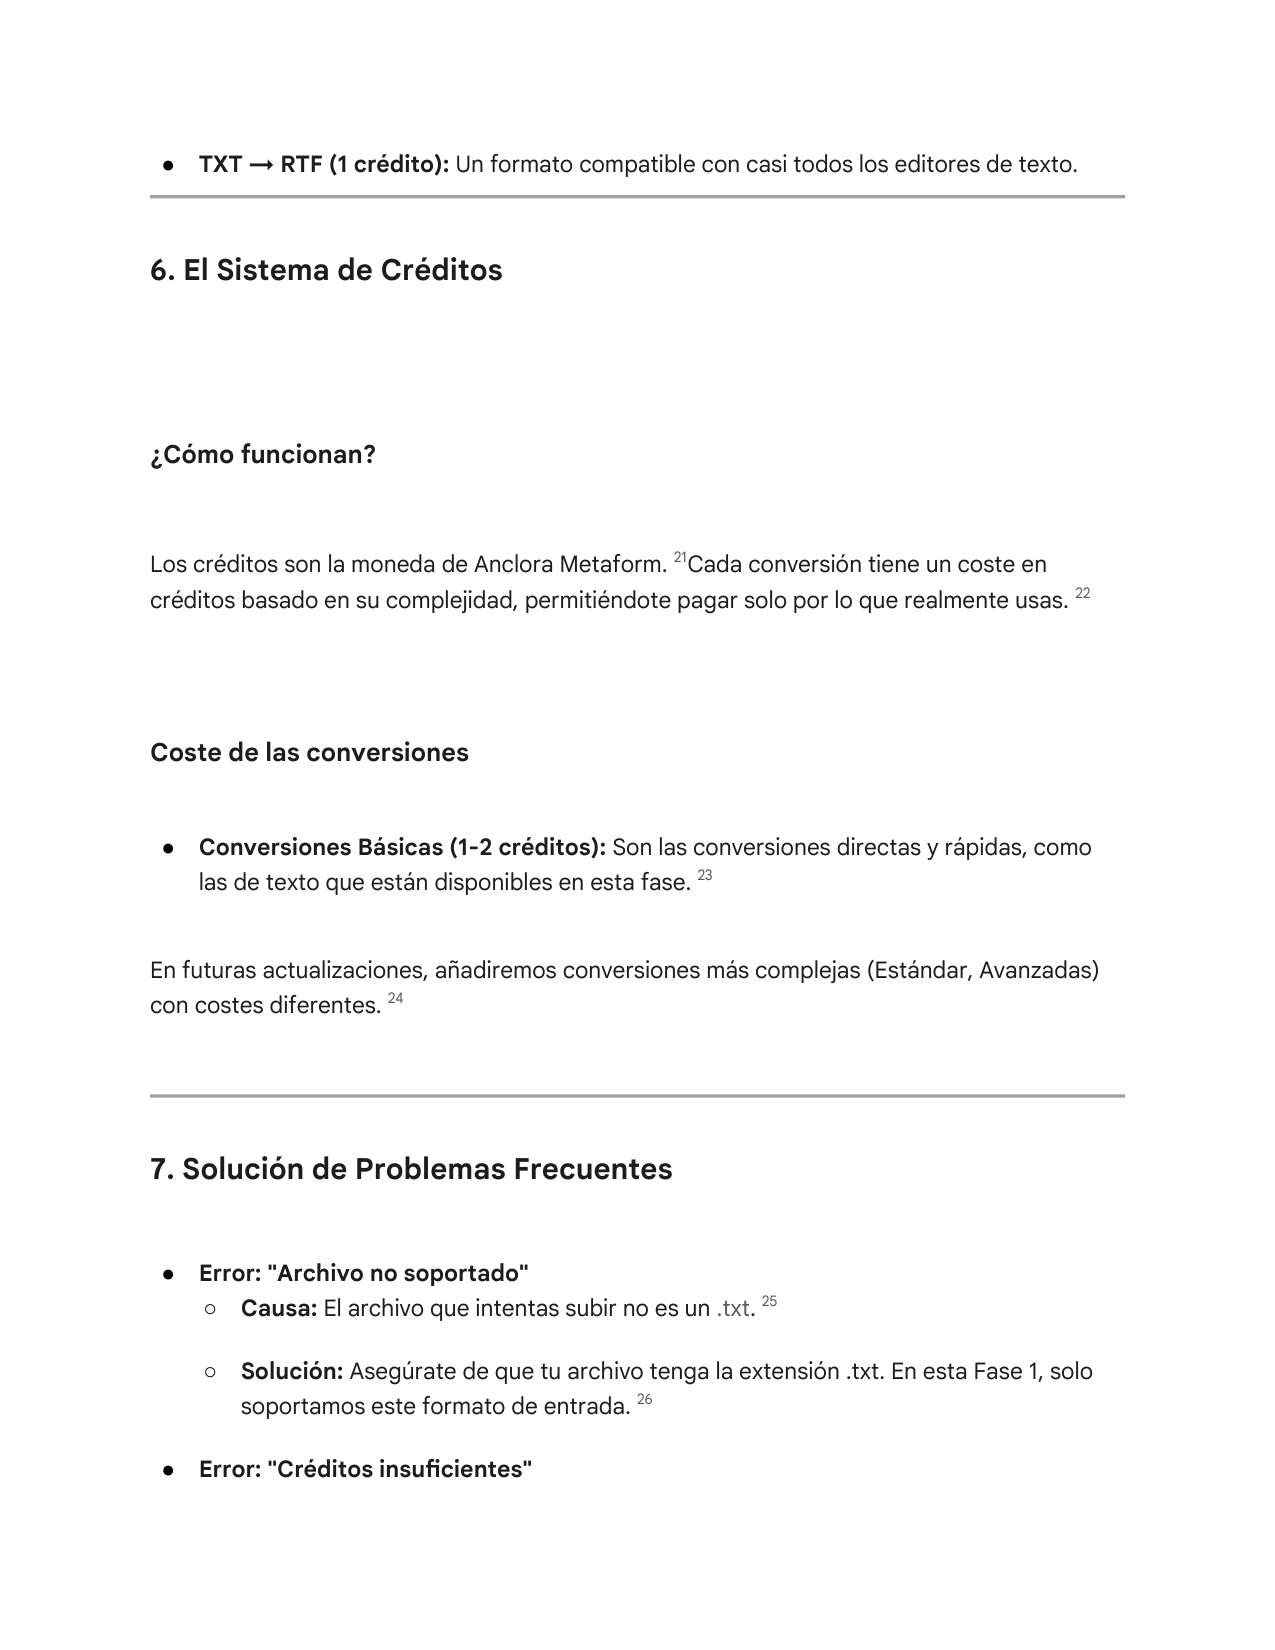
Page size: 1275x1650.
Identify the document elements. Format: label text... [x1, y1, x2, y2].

text Los créditos son la moneda de Anclora Metaform. 21Cada conversión tiene un coste en créditos basado en su complejidad, permitiéndote pagar solo por lo que realmente usas. 22 [150, 548, 1125, 616]
subtitle 6. El Sistema de Créditos [150, 252, 1125, 289]
list Error: "Archivo no soportado" [161, 1259, 1125, 1288]
subtitle ¿Cómo funcionan? [150, 439, 1125, 471]
subtitle 7. Solución de Problemas Frecuentes [150, 1151, 1125, 1188]
subtitle Coste de las conversiones [150, 737, 1125, 768]
list Causa: El archivo que intentas subir no es un .txt. 25 [203, 1292, 1125, 1354]
list TXT → RTF (1 crédito): Un formato compatible con casi todos los editores de texto. [161, 150, 1125, 179]
list Solución: Asegúrate de que tu archivo tenga la extensión .txt. En esta Fase 1, solo soportamos este formato de entrada. 26 [203, 1357, 1125, 1452]
list Conversiones Básicas (1-2 créditos): Son las conversiones directas y rápidas, como las de texto que están disponibles en esta fase. 23 [161, 833, 1125, 928]
text En futuras actualizaciones, añadiremos conversiones más complejas (Estándar, Avanzadas) con costes diferentes. 24 [150, 957, 1125, 1021]
list Error: "Créditos insuficientes" [161, 1455, 1125, 1484]
